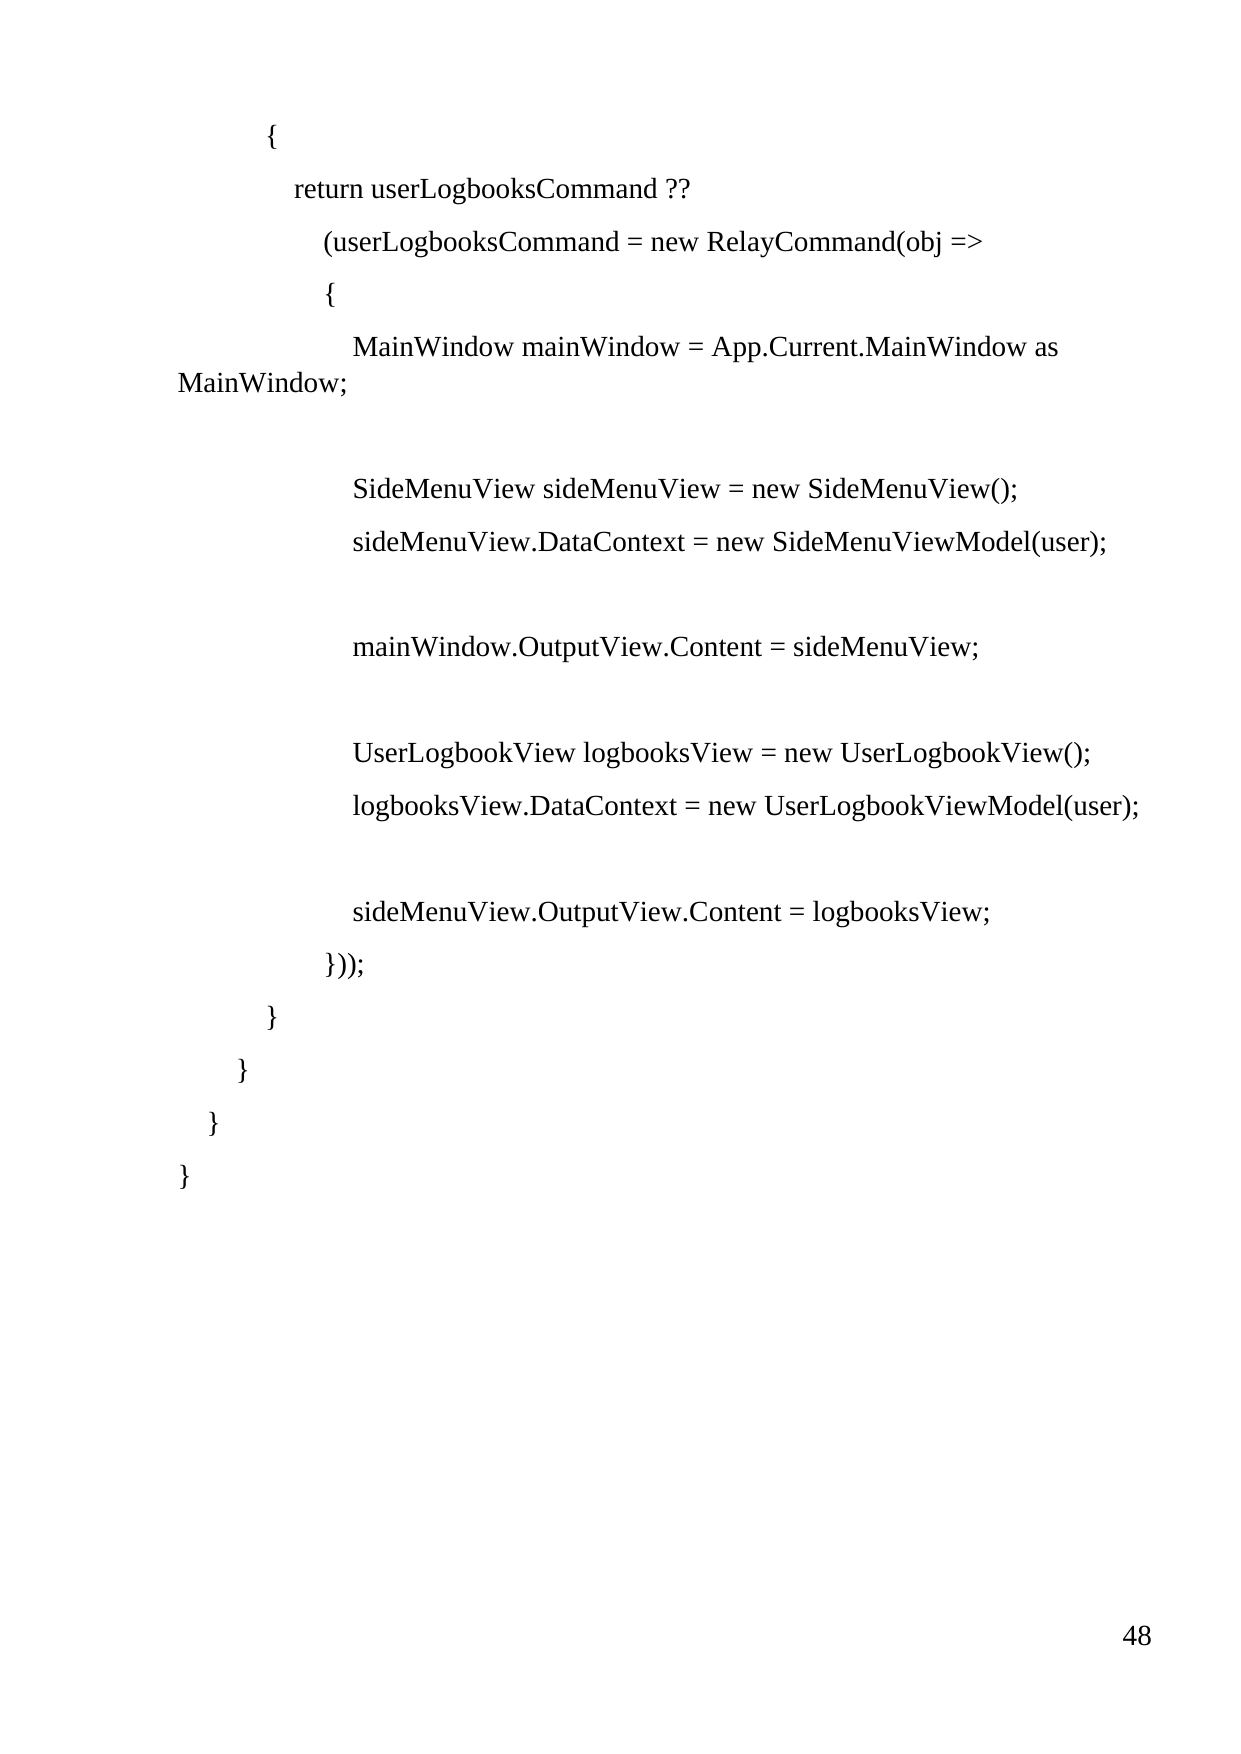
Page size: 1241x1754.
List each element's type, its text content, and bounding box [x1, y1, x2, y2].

text } [177, 1158, 1152, 1191]
text sideMenuView.OutputView.Content = logbooksView; [177, 894, 1152, 927]
text (userLogbooksCommand = new RelayCommand(obj => [177, 224, 1152, 257]
text { [177, 118, 1152, 152]
text })); [177, 946, 1152, 980]
text return userLogbooksCommand ?? [177, 171, 1152, 204]
text } [177, 1105, 1152, 1138]
text SideMenuView sideMenuView = new SideMenuView(); [177, 471, 1152, 505]
text MainWindow mainWindow = App.Current.MainWindow as MainWindow; [177, 329, 1152, 399]
text } [177, 999, 1152, 1033]
text logbooksView.DataContext = new UserLogbookViewModel(user); [177, 788, 1152, 822]
text mainWindow.OutputView.Content = sideMenuView; [177, 629, 1152, 663]
text } [177, 1052, 1152, 1086]
text { [177, 277, 1152, 310]
text UserLogbookView logbooksView = new UserLogbookView(); [177, 735, 1152, 769]
text sideMenuView.DataContext = new SideMenuViewModel(user); [177, 524, 1152, 557]
